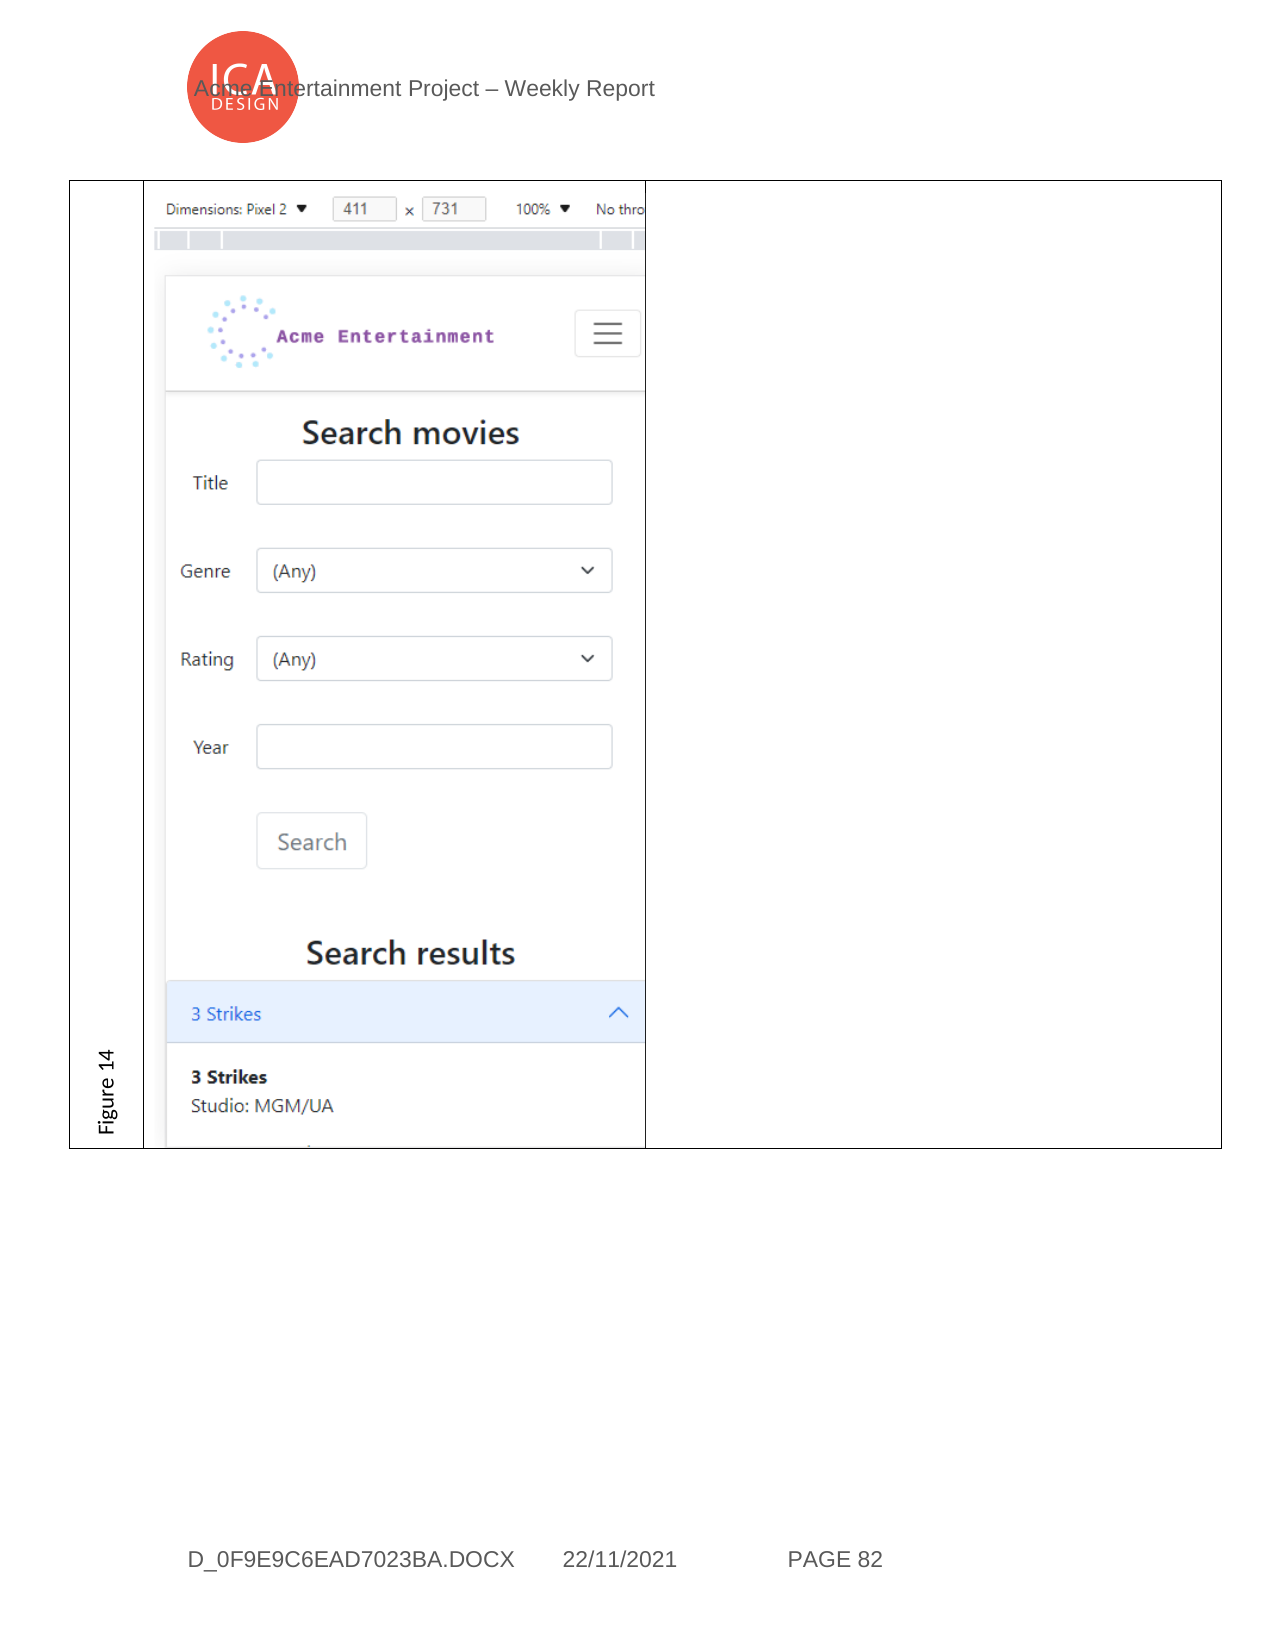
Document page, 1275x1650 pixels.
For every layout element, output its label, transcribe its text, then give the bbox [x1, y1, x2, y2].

table_cell [646, 181, 1221, 1148]
table_cell Figure 14 [70, 181, 143, 1148]
table_cell [144, 181, 645, 1148]
picture [187, 31, 299, 143]
